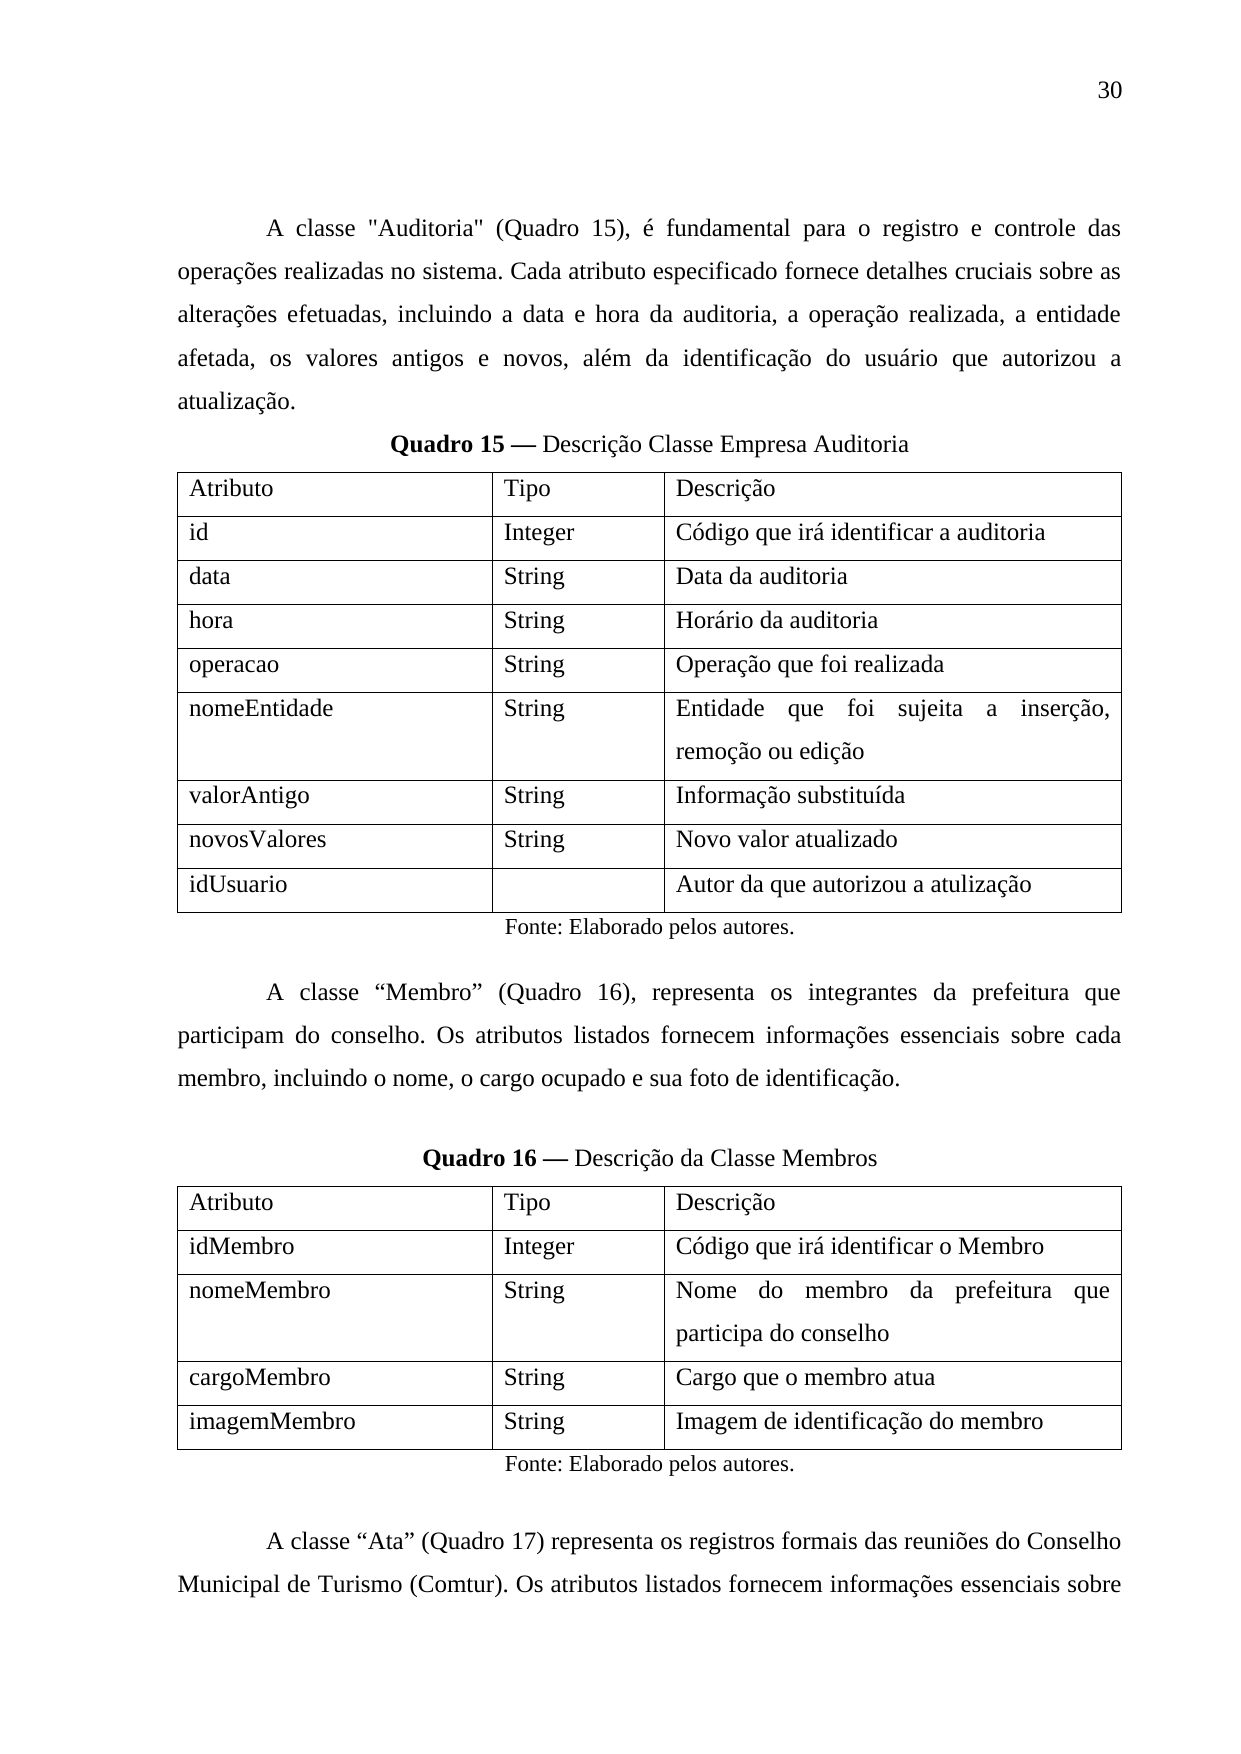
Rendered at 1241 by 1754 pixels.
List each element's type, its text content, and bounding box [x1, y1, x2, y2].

text Quadro 15 — Descrição Classe Empresa Auditoria [177, 429, 1122, 458]
table_cell Entidade que foi sujeita a inserção, remoção ou edição [665, 693, 1121, 779]
table_cell String [493, 825, 664, 868]
table_header Descrição [665, 1187, 1121, 1230]
table_header Atributo [178, 1187, 492, 1230]
table_cell Autor da que autorizou a atulização [665, 869, 1121, 912]
table_cell String [493, 1275, 664, 1361]
text Fonte: Elaborado pelos autores. [177, 1450, 1122, 1477]
table_cell Código que irá identificar a auditoria [665, 517, 1121, 560]
text Quadro 16 — Descrição da Classe Membros [177, 1143, 1122, 1171]
table_cell id [178, 517, 492, 560]
table_cell idUsuario [178, 869, 492, 912]
table_cell Horário da auditoria [665, 605, 1121, 648]
table_cell cargoMembro [178, 1362, 492, 1405]
table_cell operacao [178, 649, 492, 692]
table_cell hora [178, 605, 492, 648]
table_header Atributo [178, 473, 492, 516]
table_cell String [493, 605, 664, 648]
table_cell Nome do membro da prefeitura que participa do conselho [665, 1275, 1121, 1361]
table_cell Cargo que o membro atua [665, 1362, 1121, 1405]
table_cell Informação substituída [665, 781, 1121, 823]
table_cell String [493, 693, 664, 779]
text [177, 1526, 1122, 1598]
table_header Descrição [665, 473, 1121, 516]
table_header Tipo [493, 473, 664, 516]
table_cell Código que irá identificar o Membro [665, 1231, 1121, 1274]
table_cell Integer [493, 517, 664, 560]
table_cell imagemMembro [178, 1406, 492, 1449]
table_header Tipo [493, 1187, 664, 1230]
table_cell [493, 869, 664, 912]
text A classe “Membro” (Quadro 16), representa os integrantes da prefeitura que participam do conselho. Os atributos listados fornecem informações essenciais sobre cada membro, incluindo o nome, o cargo ocupado e sua foto de identificação. [177, 977, 1122, 1092]
table_cell String [493, 561, 664, 604]
table_cell Data da auditoria [665, 561, 1121, 604]
table_cell data [178, 561, 492, 604]
table_cell String [493, 649, 664, 692]
table_cell valorAntigo [178, 781, 492, 823]
table_cell String [493, 1362, 664, 1405]
table_cell nomeEntidade [178, 693, 492, 779]
table_cell Integer [493, 1231, 664, 1274]
table_cell String [493, 1406, 664, 1449]
table_cell Novo valor atualizado [665, 825, 1121, 868]
table_cell nomeMembro [178, 1275, 492, 1361]
text A classe "Auditoria" (Quadro 15), é fundamental para o registro e controle das operações realizadas no sistema. Cada atributo especificado fornece detalhes cruciais sobre as alterações efetuadas, incluindo a data e hora da auditoria, a operação realizada, a entidade afetada, os valores antigos e novos, além da identificação do usuário que autorizou a atualização. [177, 213, 1122, 414]
text Fonte: Elaborado pelos autores. [177, 913, 1122, 939]
table_cell String [493, 781, 664, 823]
table_cell Imagem de identificação do membro [665, 1406, 1121, 1449]
table_cell Operação que foi realizada [665, 649, 1121, 692]
table_cell novosValores [178, 825, 492, 868]
table_cell idMembro [178, 1231, 492, 1274]
